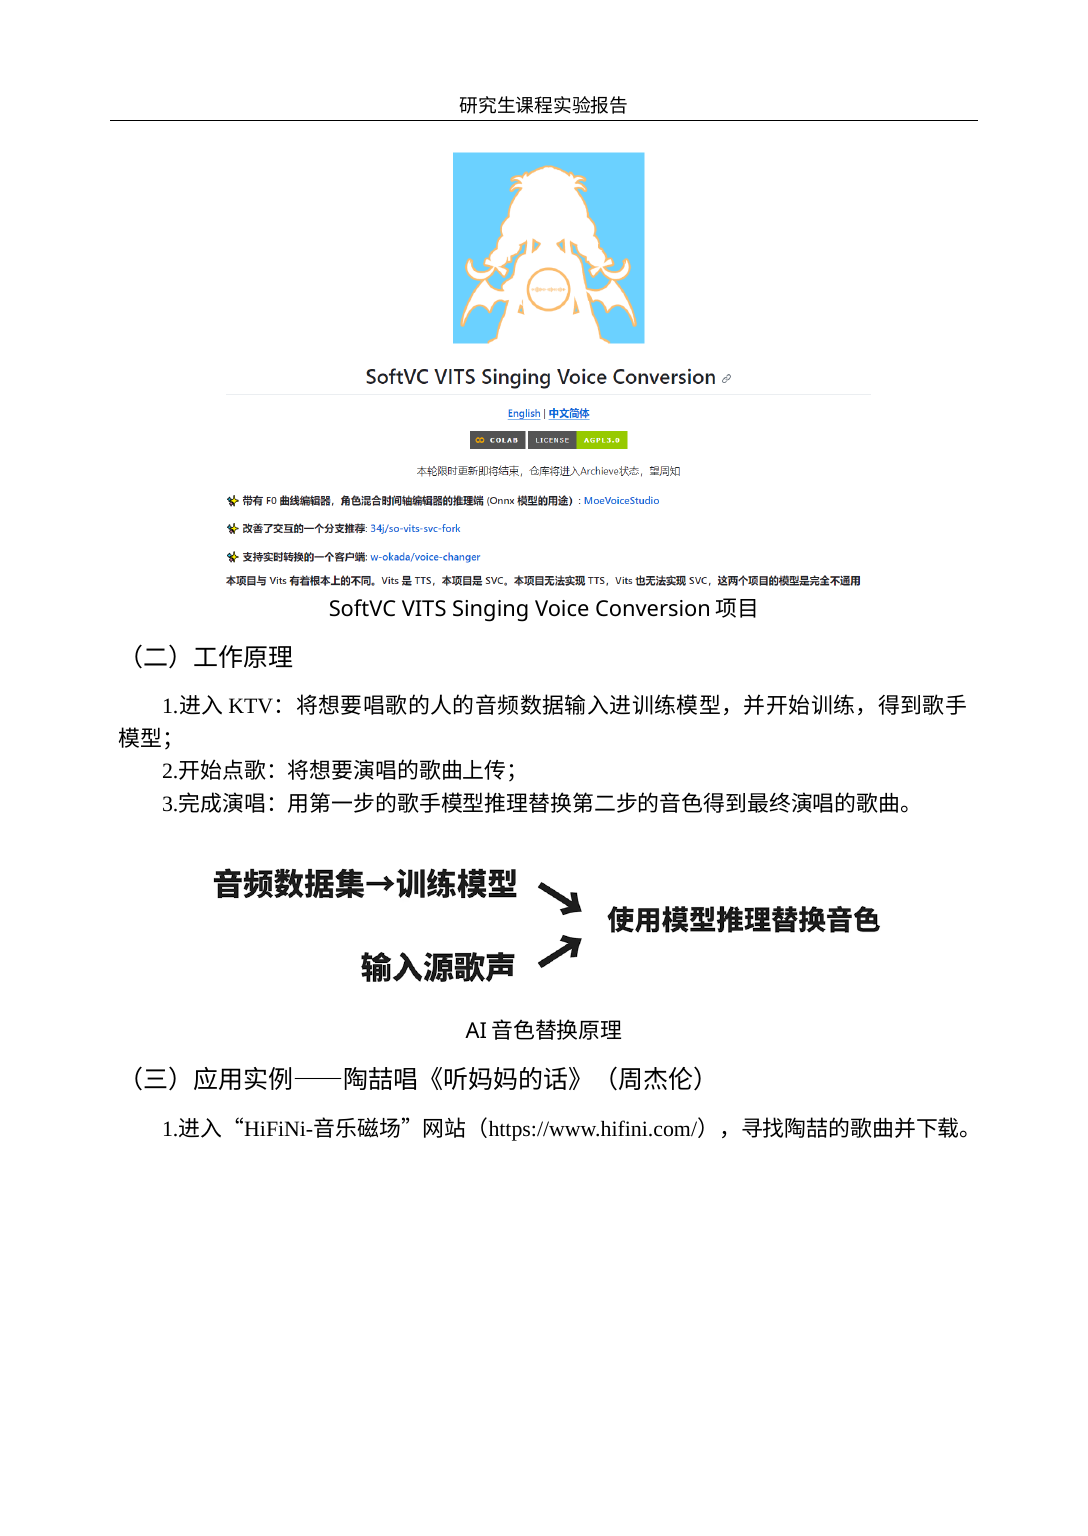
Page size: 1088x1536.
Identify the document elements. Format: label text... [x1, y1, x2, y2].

text 3.完成演唱：用第一步的歌手模型推理替换第二步的音色得到最终演唱的歌曲。 [118, 785, 969, 818]
text AI音色替换原理 [118, 1013, 969, 1045]
text 1.进入“HiFiNi-音乐磁场”网站（https://www.hifini.com/），寻找陶喆的歌曲并下载。 [118, 1110, 969, 1143]
text 1.进入KTV：将想要唱歌的人的音频数据输入进训练模型，并开始训练，得到歌手模型； [118, 688, 969, 753]
picture [190, 135, 898, 589]
subtitle （三）应用实例——陶喆唱《听妈妈的话》（周杰伦） [118, 1045, 969, 1110]
picture [199, 850, 889, 989]
text SoftVC VITS Singing Voice Conversion项目 [118, 590, 969, 623]
subtitle （二）工作原理 [118, 623, 969, 688]
text 2.开始点歌：将想要演唱的歌曲上传； [118, 753, 969, 785]
